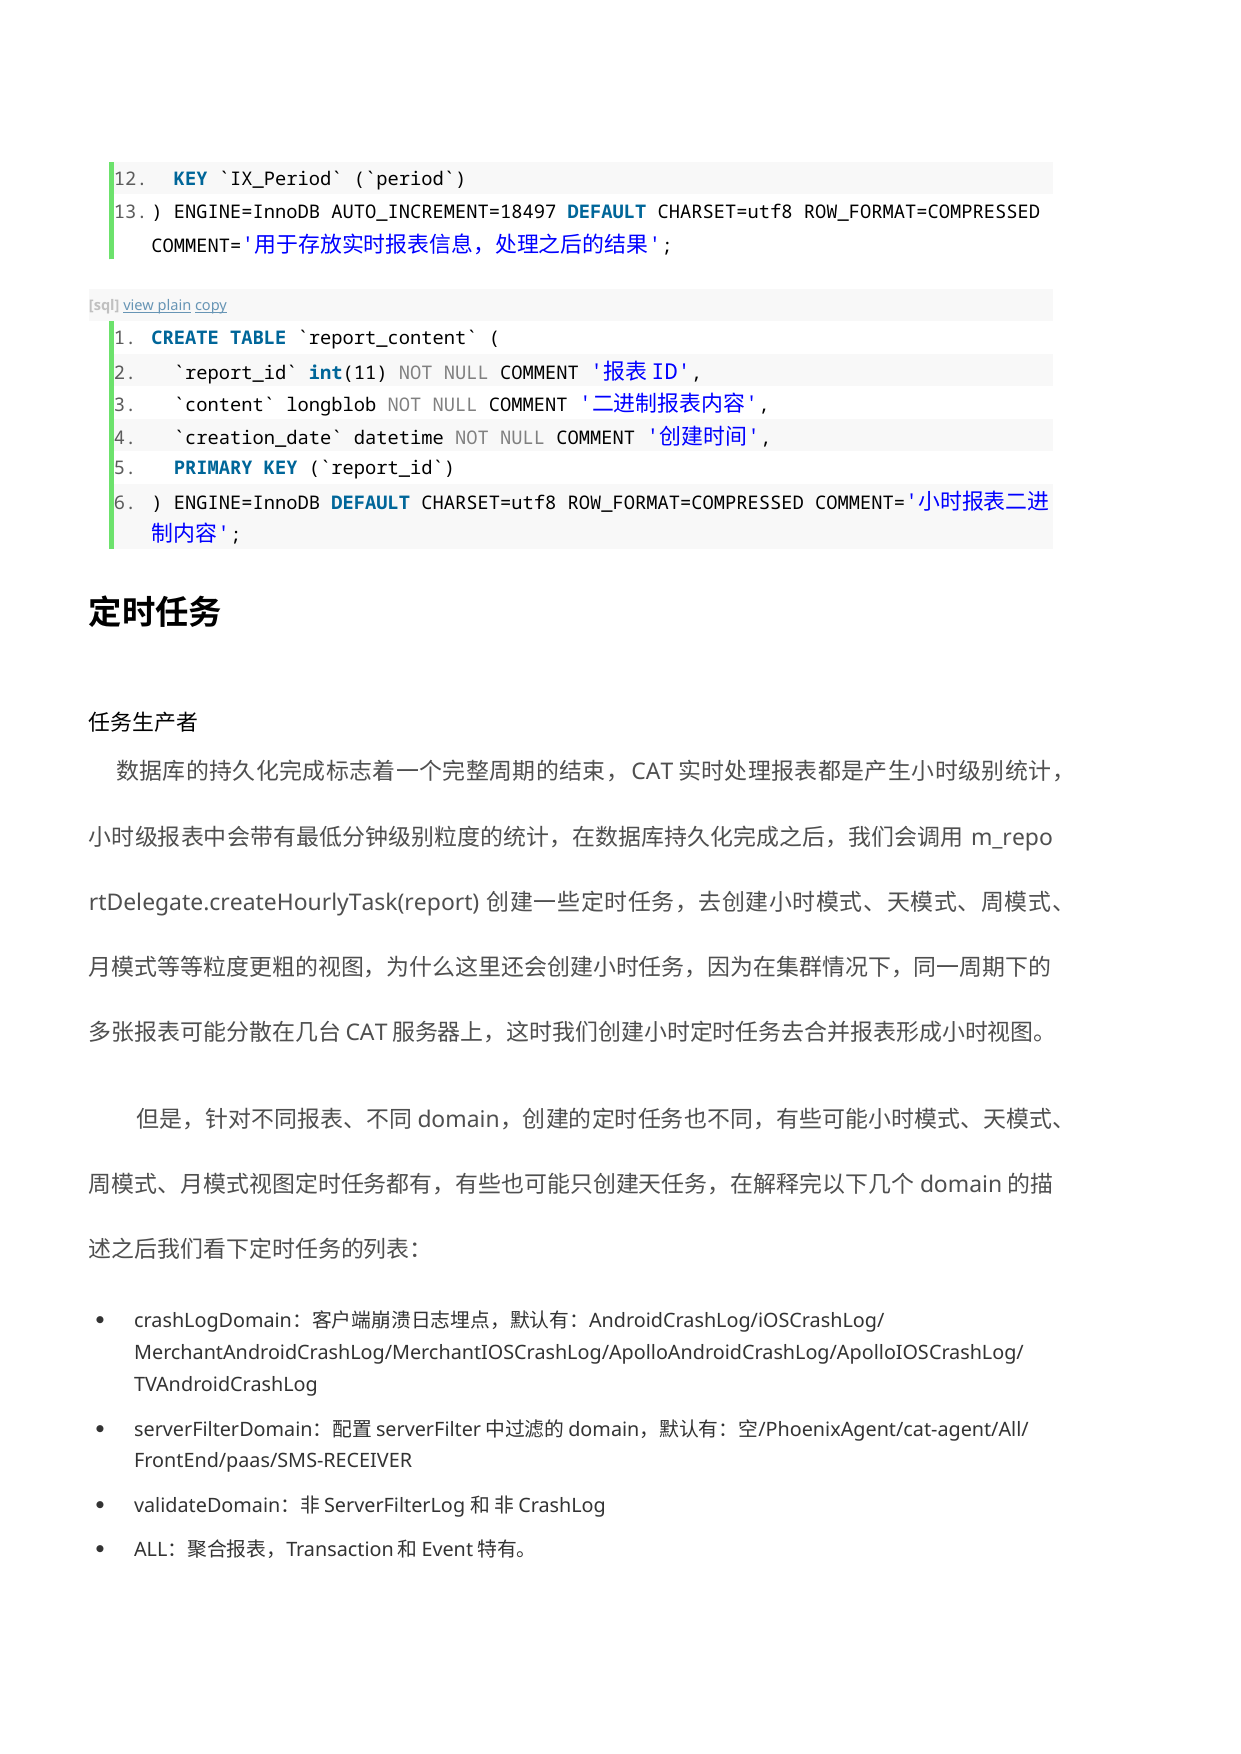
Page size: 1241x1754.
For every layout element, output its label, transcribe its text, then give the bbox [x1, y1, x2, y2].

text 数据库的持久化完成标志着一个完整周期的结束，CAT实时处理报表都是产生小时级别统计，小时级报表中会带有最低分钟级别粒度的统计，在数据库持久化完成之后，我们会调用 m_reportDelegate.createHourlyTask(report) 创建一些定时任务，去创建小时模式、天模式、周模式、月模式等等粒度更粗的视图，为什么这里还会创建小时任务，因为在集群情况下，同一周期下的多张报表可能分散在几台CAT服务器上，这时我们创建小时定时任务去合并报表形成小时视图。 [89, 737, 1053, 1062]
list CREATE TABLE `report_content` ( [114, 321, 1053, 354]
list ) ENGINE=InnoDB DEFAULT CHARSET=utf8 ROW_FORMAT=COMPRESSED COMMENT='小时报表二进制内容'; [114, 484, 1053, 549]
list validateDomain：非ServerFilterLog 和 非CrashLog [96, 1488, 1053, 1520]
list `creation_date` datetime NOT NULL COMMENT '创建时间', [114, 419, 1053, 451]
list PRIMARY KEY (`report_id`) [114, 451, 1053, 484]
list `content` longblob NOT NULL COMMENT '二进制报表内容', [114, 386, 1053, 419]
text 任务生产者 [89, 705, 1053, 737]
list crashLogDomain：客户端崩溃日志埋点，默认有：AndroidCrashLog/iOSCrashLog/MerchantAndroidCrashLog/MerchantIOSCrashLog/ApolloAndroidCrashLog/ApolloIOSCrashLog/TVAndroidCrashLog [96, 1303, 1053, 1400]
list serverFilterDomain：配置serverFilter中过滤的domain，默认有：空/PhoenixAgent/cat-agent/All/FrontEnd/paas/SMS-RECEIVER [96, 1412, 1053, 1477]
text 但是，针对不同报表、不同domain，创建的定时任务也不同，有些可能小时模式、天模式、周模式、月模式视图定时任务都有，有些也可能只创建天任务，在解释完以下几个domain的描述之后我们看下定时任务的列表： [89, 1085, 1053, 1280]
list KEY `IX_Period` (`period`) [114, 162, 1053, 194]
list ) ENGINE=InnoDB AUTO_INCREMENT=18497 DEFAULT CHARSET=utf8 ROW_FORMAT=COMPRESSED COMMENT='用于存放实时报表信息，处理之后的结果'; [114, 194, 1053, 259]
list ALL：聚合报表，Transaction和Event特有。 [96, 1532, 1053, 1564]
subtitle 定时任务 [89, 578, 1053, 643]
text [sql] view plain copy [89, 289, 1053, 321]
list `report_id` int(11) NOT NULL COMMENT '报表ID', [114, 354, 1053, 386]
